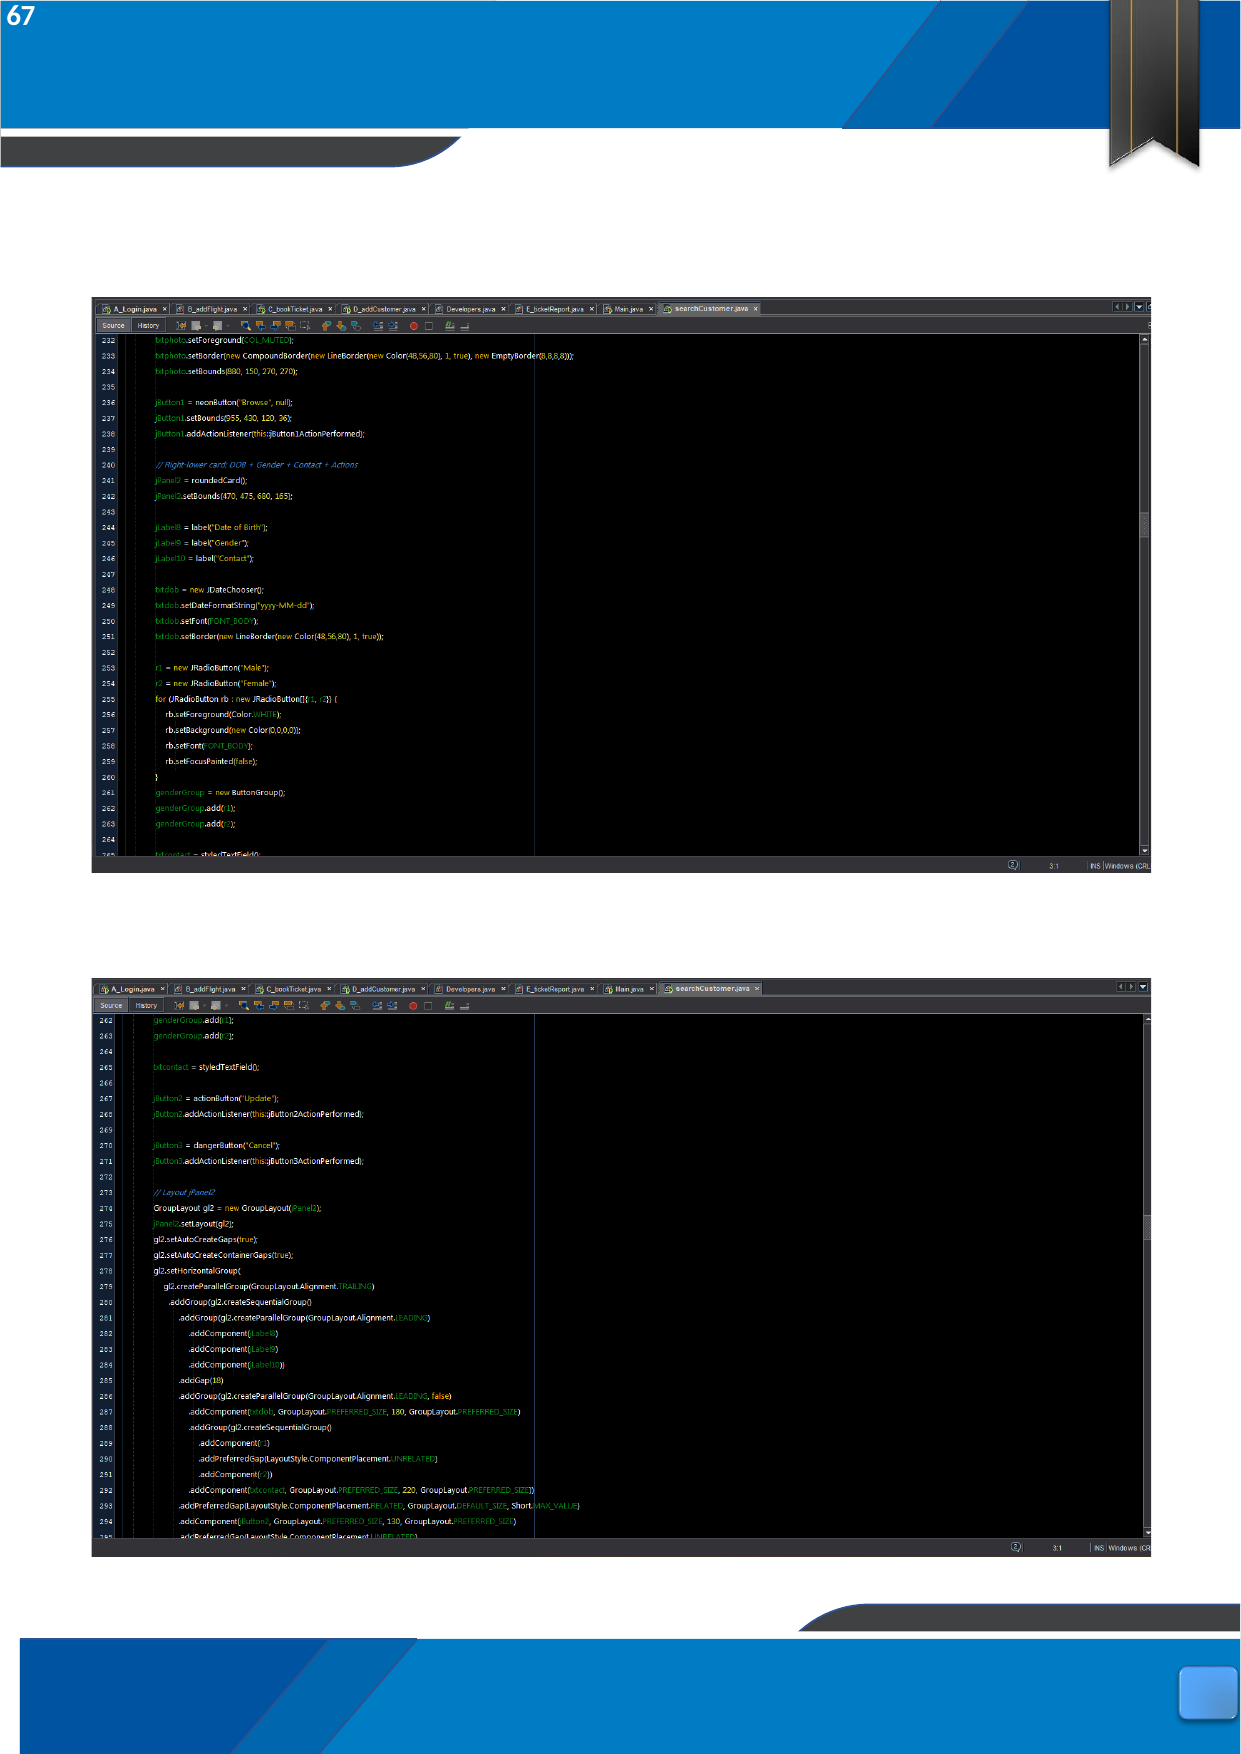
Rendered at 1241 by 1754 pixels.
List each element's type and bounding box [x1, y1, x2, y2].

picture [91, 978, 1152, 1557]
picture [91, 297, 1152, 873]
picture [1170, 1661, 1241, 1731]
picture [1101, 0, 1207, 179]
